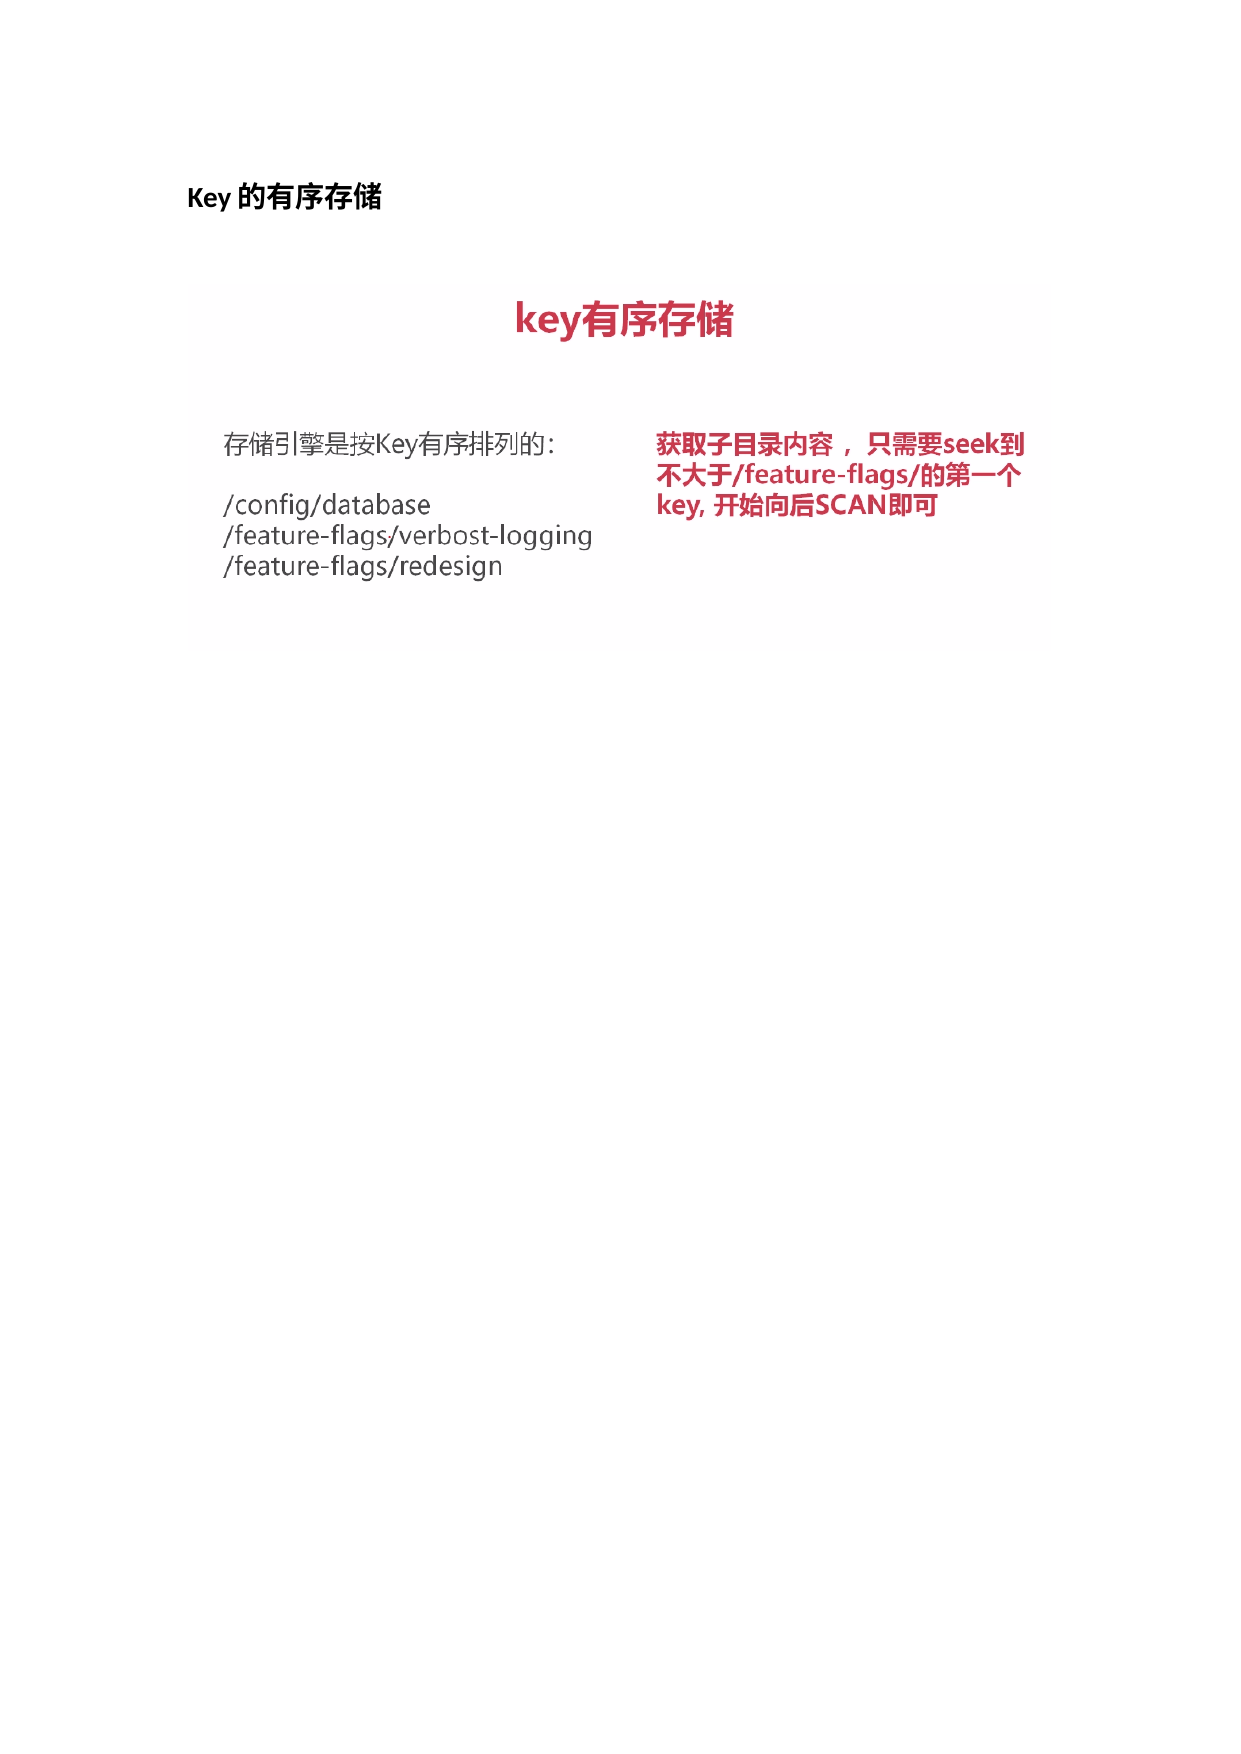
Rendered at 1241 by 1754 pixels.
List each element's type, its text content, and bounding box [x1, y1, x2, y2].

picture [187, 284, 1052, 651]
subtitle Key的有序存储 [187, 162, 1053, 227]
